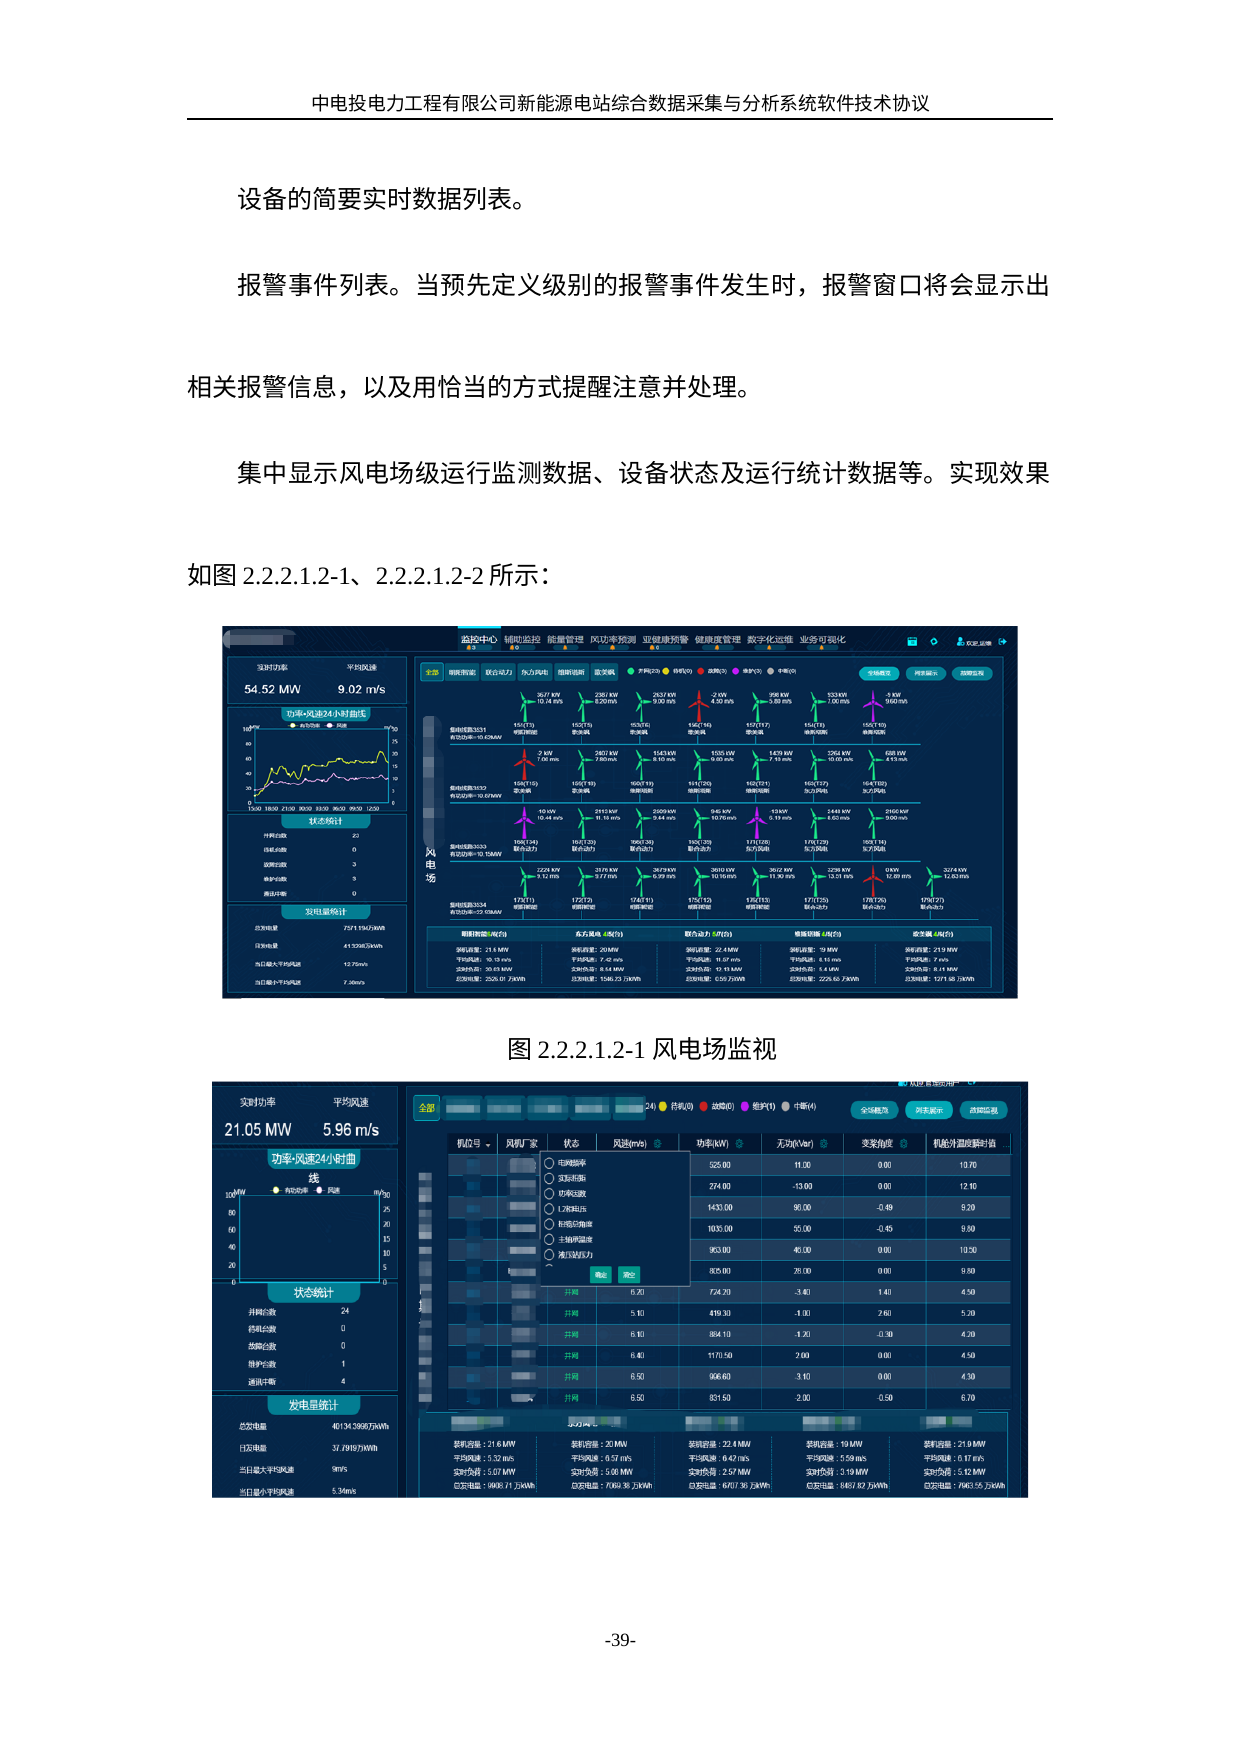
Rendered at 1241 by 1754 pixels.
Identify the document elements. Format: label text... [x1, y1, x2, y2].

picture [212, 1081, 897, 1498]
text 报警事件列表。当预先定义级别的报警事件发生时，报警窗口将会显示出相关报警信息，以及用恰当的方式提醒注意并处理。 [187, 250, 1053, 420]
picture [222, 625, 1018, 999]
picture [269, 1283, 359, 1301]
text 集中显示风电场级运行监测数据、设备状态及运行统计数据等。实现效果如图2.2.2.1.2-1、2.2.2.1.2-2所示： [187, 438, 1053, 608]
text 图2.2.2.1.2-1 风电场监视 [187, 1014, 1053, 1082]
text 设备的简要实时数据列表。 [187, 164, 1053, 232]
picture [408, 1081, 1019, 1498]
picture [212, 1397, 396, 1498]
picture [976, 1081, 1029, 1498]
